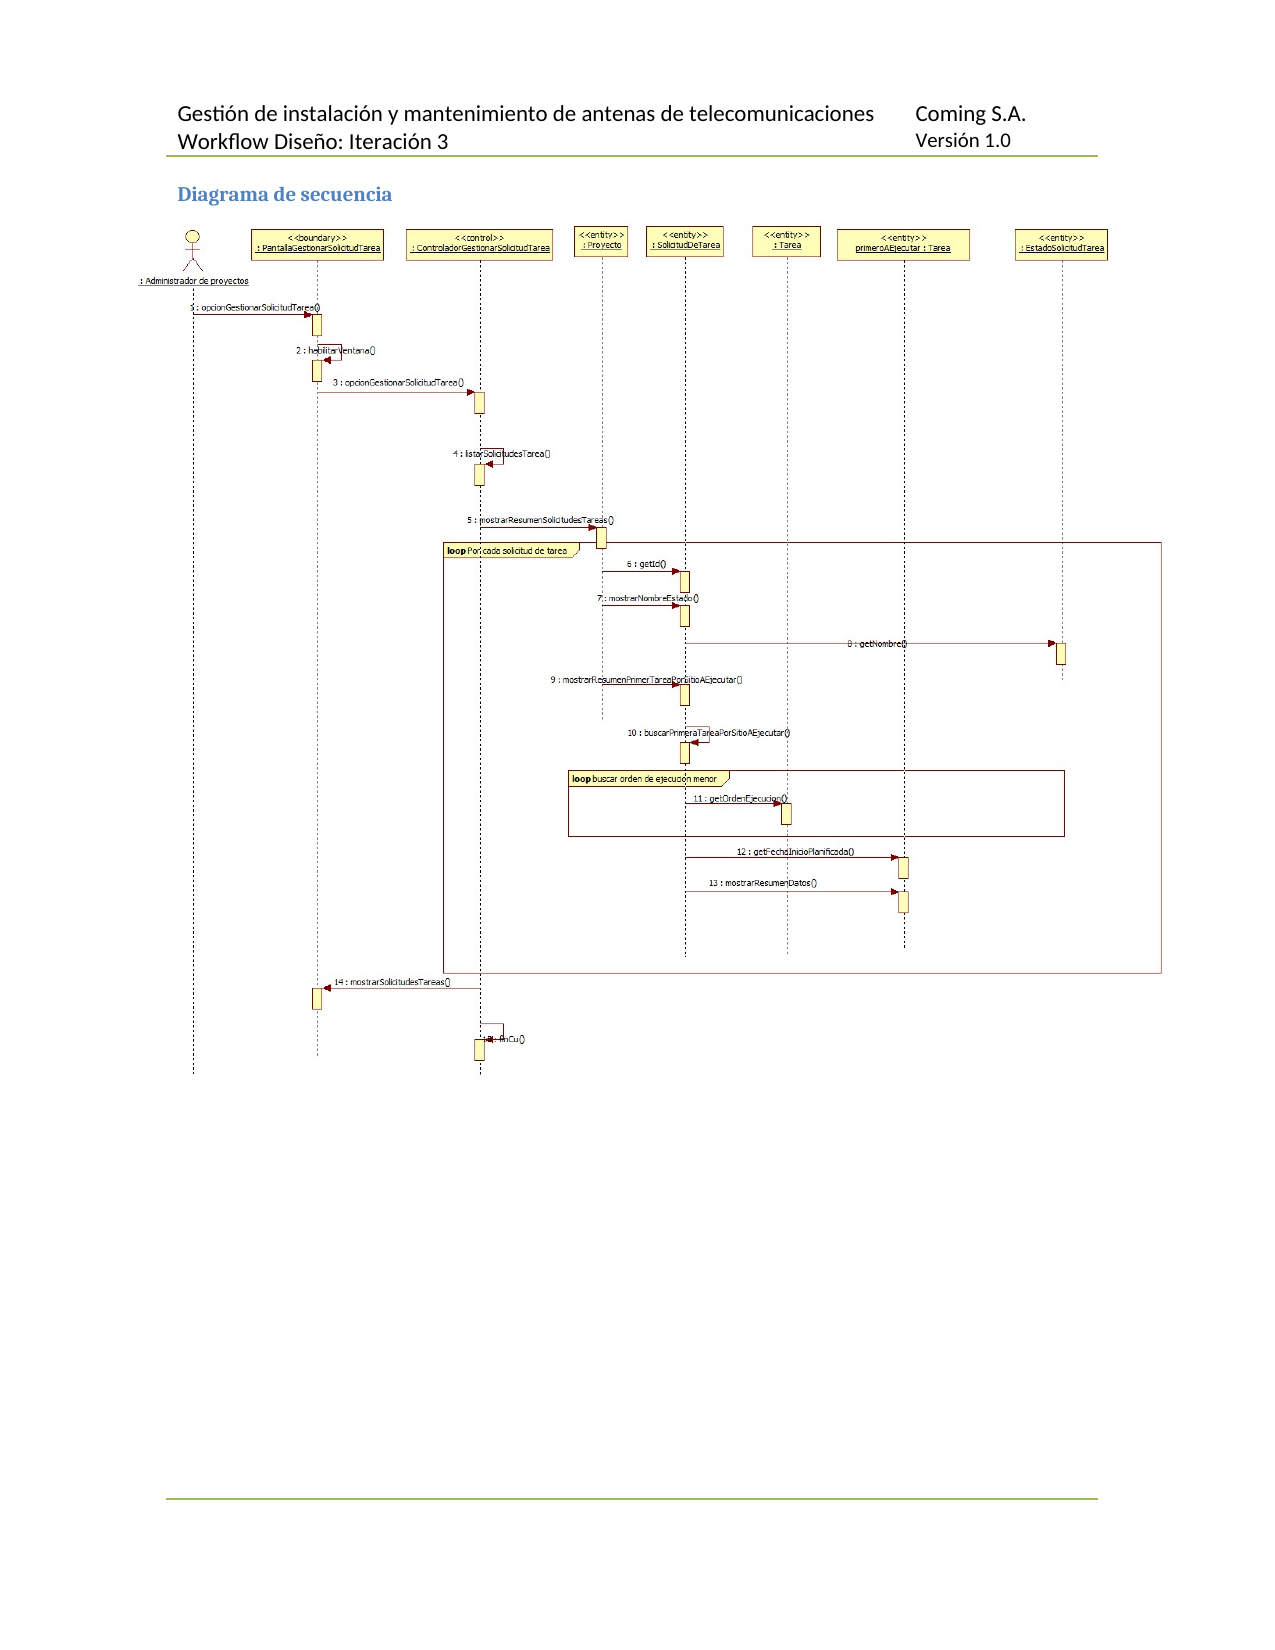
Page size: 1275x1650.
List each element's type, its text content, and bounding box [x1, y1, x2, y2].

picture [118, 210, 1176, 1092]
subtitle Diagrama de secuencia [177, 183, 1098, 207]
